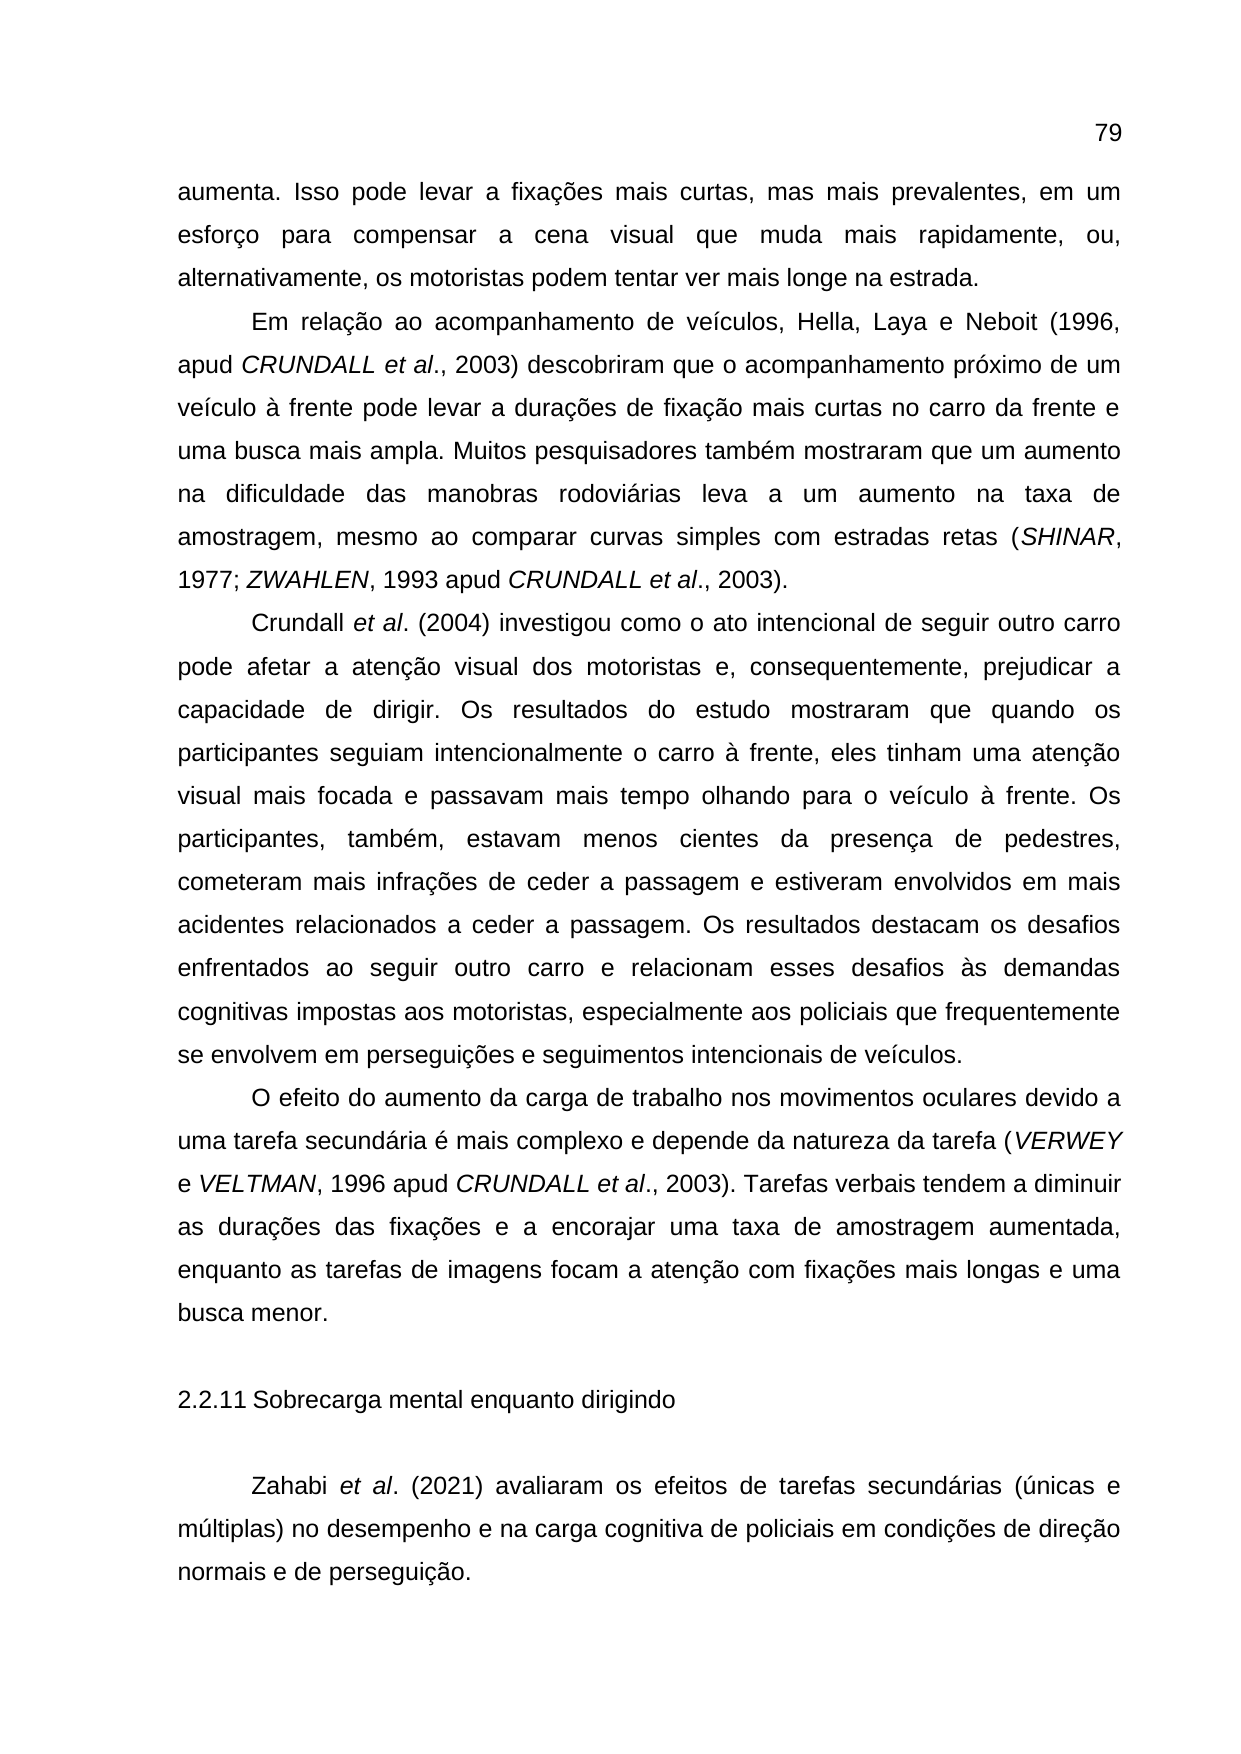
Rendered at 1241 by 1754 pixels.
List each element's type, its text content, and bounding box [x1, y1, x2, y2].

text Crundall et al. (2004) investigou como o ato intencional de seguir outro carro pode afetar a atenção visual dos motoristas e, consequentemente, prejudicar a capacidade de dirigir. Os resultados do estudo mostraram que quando os participantes seguiam intencionalmente o carro à frente, eles tinham uma atenção visual mais focada e passavam mais tempo olhando para o veículo à frente. Os participantes, também, estavam menos cientes da presença de pedestres, cometeram mais infrações de ceder a passagem e estiveram envolvidos em mais acidentes relacionados a ceder a passagem. Os resultados destacam os desafios enfrentados ao seguir outro carro e relacionam esses desafios às demandas cognitivas impostas aos motoristas, especialmente aos policiais que frequentemente se envolvem em perseguições e seguimentos intencionais de veículos. [177, 608, 1122, 1068]
subtitle Sobrecarga mental enquanto dirigindo [177, 1385, 1122, 1413]
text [177, 177, 1122, 292]
text Zahabi et al. (2021) avaliaram os efeitos de tarefas secundárias (únicas e múltiplas) no desempenho e na carga cognitiva de policiais em condições de direção normais e de perseguição. [177, 1471, 1122, 1586]
text Em relação ao acompanhamento de veículos, Hella, Laya e Neboit (1996, apud CRUNDALL et al., 2003) descobriram que o acompanhamento próximo de um veículo à frente pode levar a durações de fixação mais curtas no carro da frente e uma busca mais ampla. Muitos pesquisadores também mostraram que um aumento na dificuldade das manobras rodoviárias leva a um aumento na taxa de amostragem, mesmo ao comparar curvas simples com estradas retas (SHINAR, 1977; ZWAHLEN, 1993 apud CRUNDALL et al., 2003). [177, 307, 1122, 594]
text O efeito do aumento da carga de trabalho nos movimentos oculares devido a uma tarefa secundária é mais complexo e depende da natureza da tarefa (VERWEY e VELTMAN, 1996 apud CRUNDALL et al., 2003). Tarefas verbais tendem a diminuir as durações das fixações e a encorajar uma taxa de amostragem aumentada, enquanto as tarefas de imagens focam a atenção com fixações mais longas e uma busca menor. [177, 1083, 1122, 1327]
